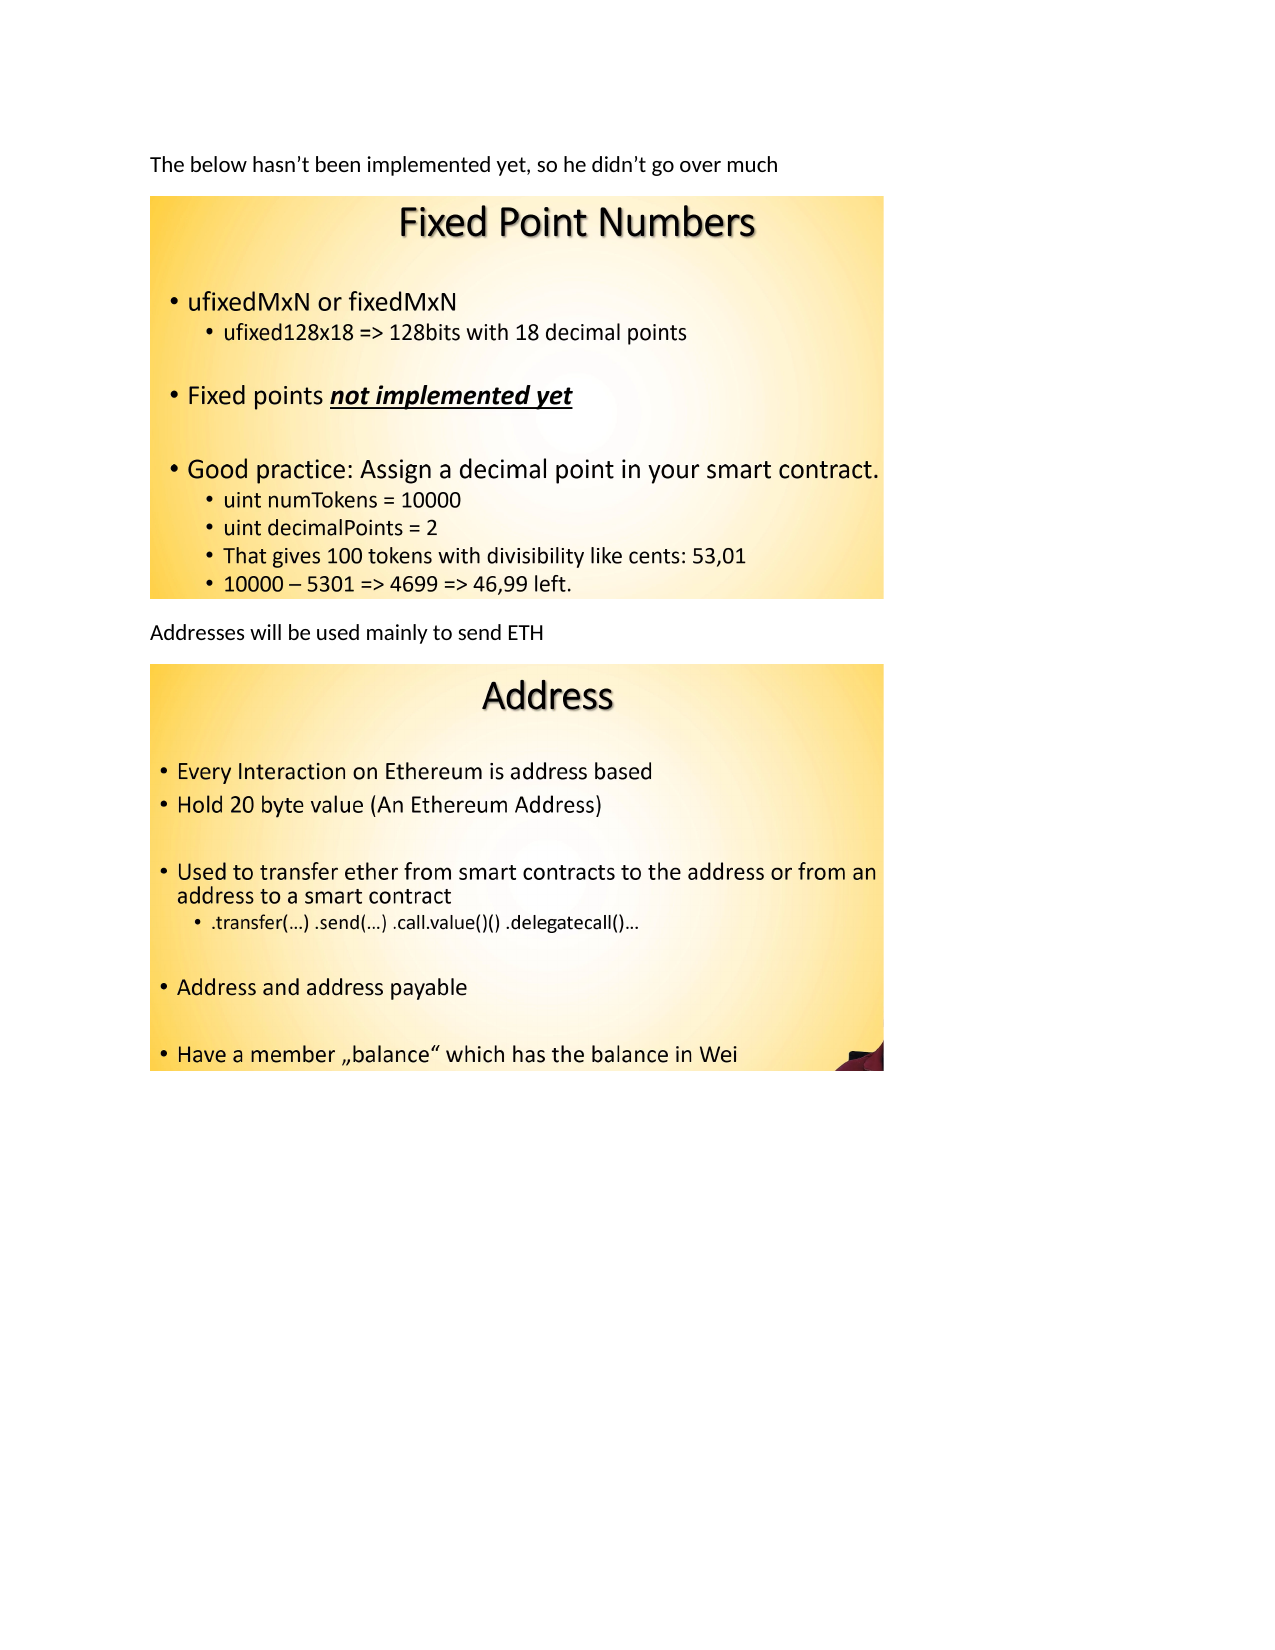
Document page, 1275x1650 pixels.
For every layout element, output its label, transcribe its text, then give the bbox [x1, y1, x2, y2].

picture [150, 196, 884, 599]
text The below hasn’t been implemented yet, so he didn’t go over much [150, 150, 1125, 178]
text Addresses will be used mainly to send ETH [150, 618, 1125, 646]
picture [150, 664, 884, 1071]
